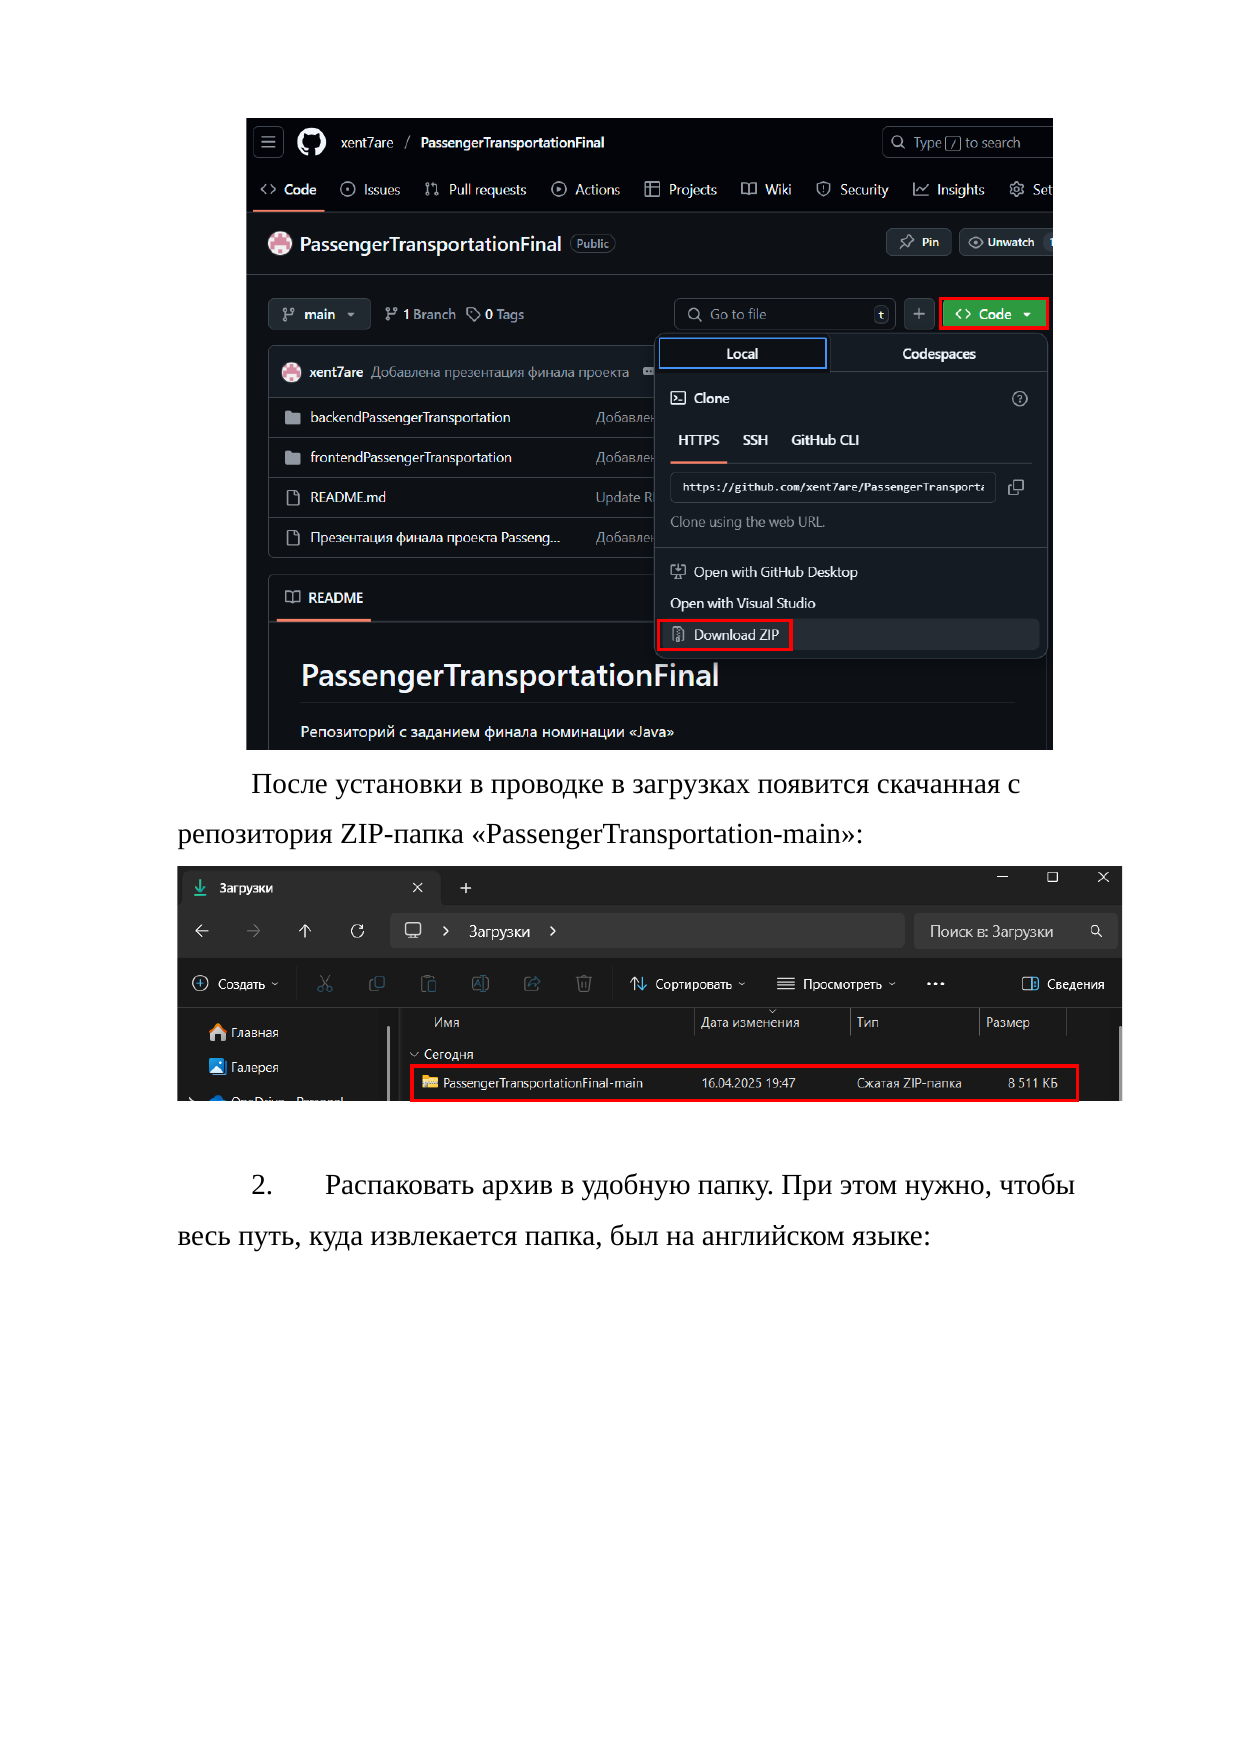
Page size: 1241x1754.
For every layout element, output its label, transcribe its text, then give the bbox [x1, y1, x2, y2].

picture [414, 1068, 1076, 1099]
text После установки в проводке в загрузках появится скачанная с репозитория ZIP-папка «PassengerTransportation-main»: [177, 766, 1122, 850]
list Распаковать архив в удобную папку. При этом нужно, чтобы весь путь, куда извлекается папка, был на английском языке: [177, 1167, 1122, 1251]
picture [246, 118, 1053, 750]
picture [177, 866, 1123, 1101]
